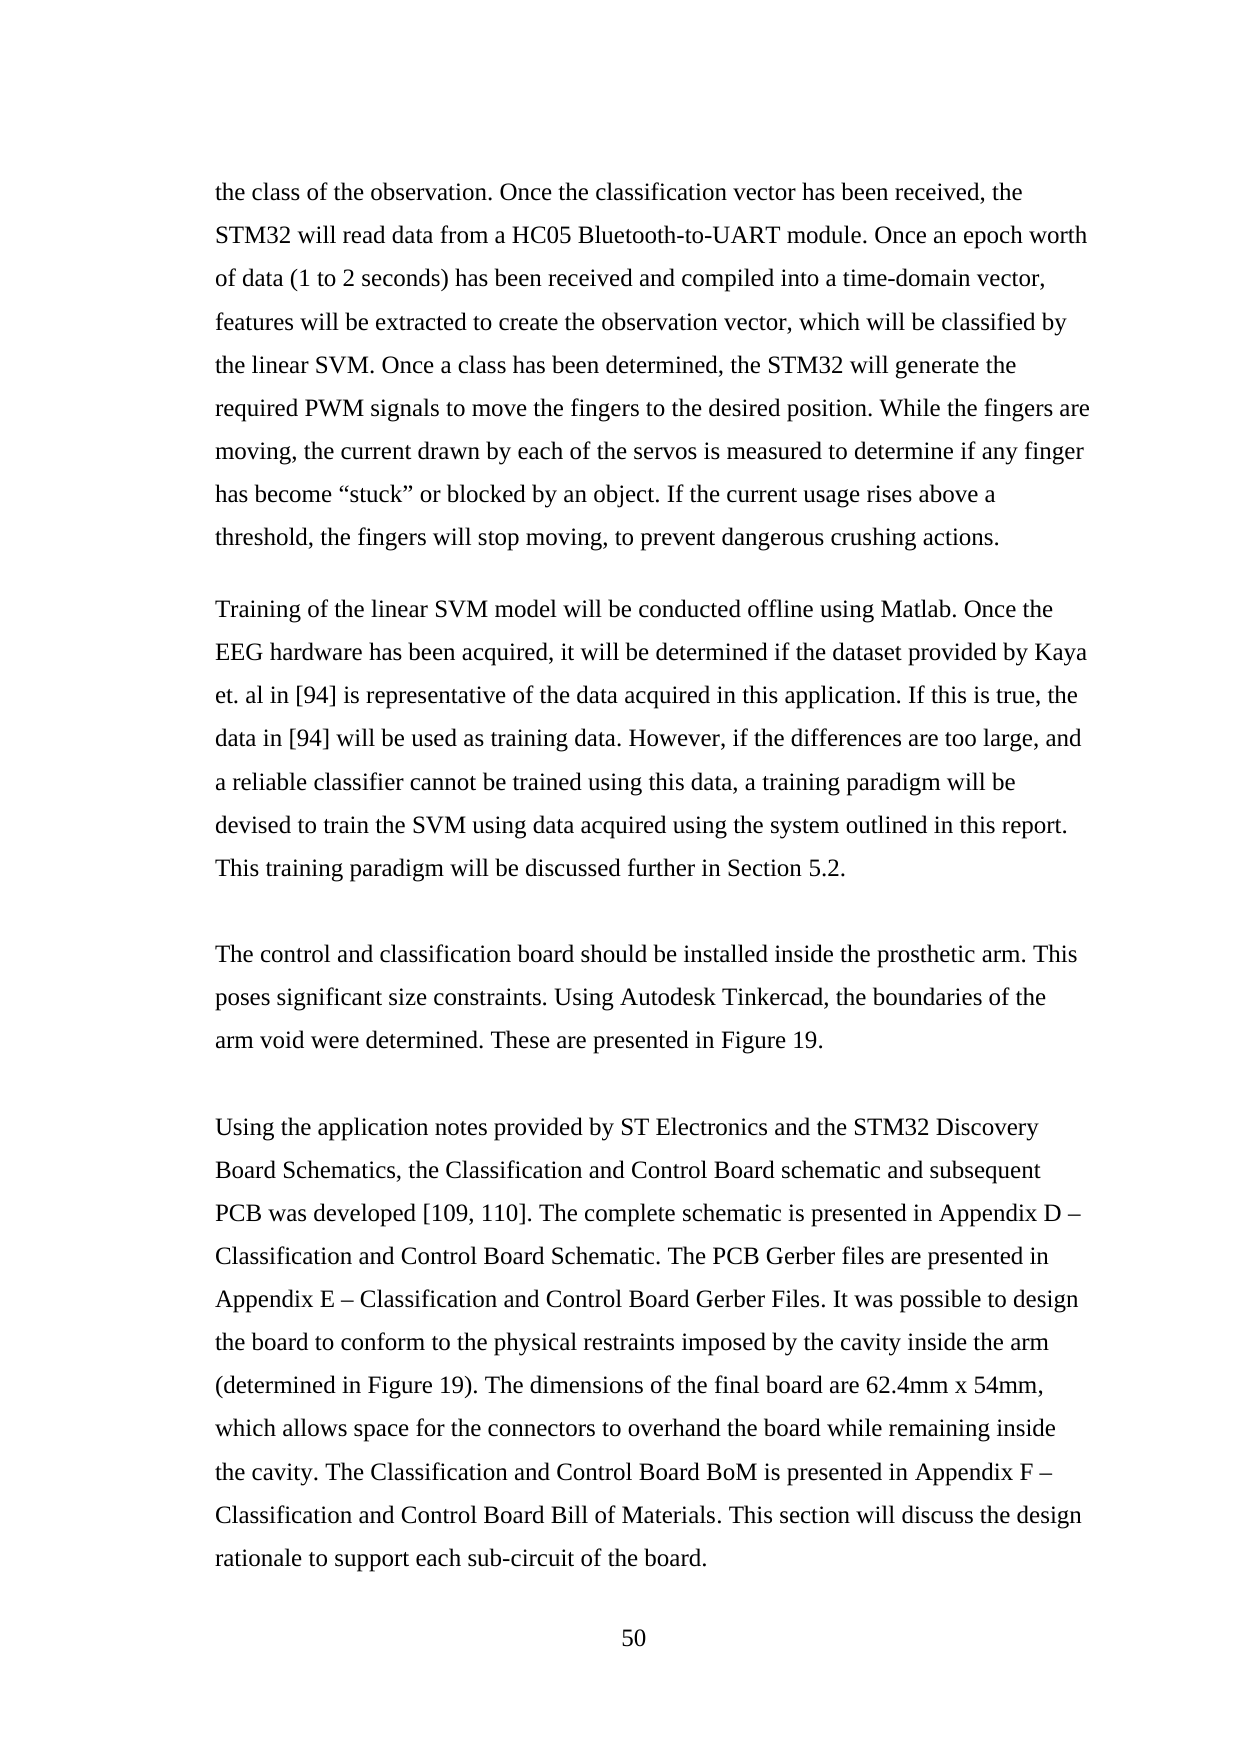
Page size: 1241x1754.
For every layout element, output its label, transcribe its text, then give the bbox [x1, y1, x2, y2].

text The control and classification board should be installed inside the prosthetic arm. This poses significant size constraints. Using Autodesk Tinkercad, the boundaries of the arm void were determined. These are presented in Figure 17. [215, 939, 1090, 1054]
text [215, 177, 1090, 551]
text Training of the linear SVM model will be conducted offline using Matlab. Once the EEG hardware has been acquired, it will be determined if the dataset provided by Kaya et. al in [94] is representative of the data acquired in this application. If this is true, the data in [94] will be used as training data. However, if the differences are too large, and a reliable classifier cannot be trained using this data, a training paradigm will be devised to train the SVM using data acquired using the system outlined in this report. This training paradigm will be discussed further in Section 5.2. [215, 594, 1090, 882]
text Using the application notes provided by ST Electronics and the STM32 Discovery Board Schematics, the Classification and Control Board schematic and subsequent PCB was developed [109, 110]. The complete schematic is presented in Appendix D – Classification and Control Board Schematic. The PCB Gerber files are presented in Appendix E – Classification and Control Board Gerber Files. It was possible to design the board to conform to the physical restraints imposed by the cavity inside the arm (determined in Figure 17). The dimensions of the final board are 62.4mm x 54mm, which allows space for the connectors to overhand the board while remaining inside the cavity. The Classification and Control Board BoM is presented in Appendix F – Classification and Control Board Bill of Materials. This section will discuss the design rationale to support each sub-circuit of the board. [215, 1112, 1090, 1572]
